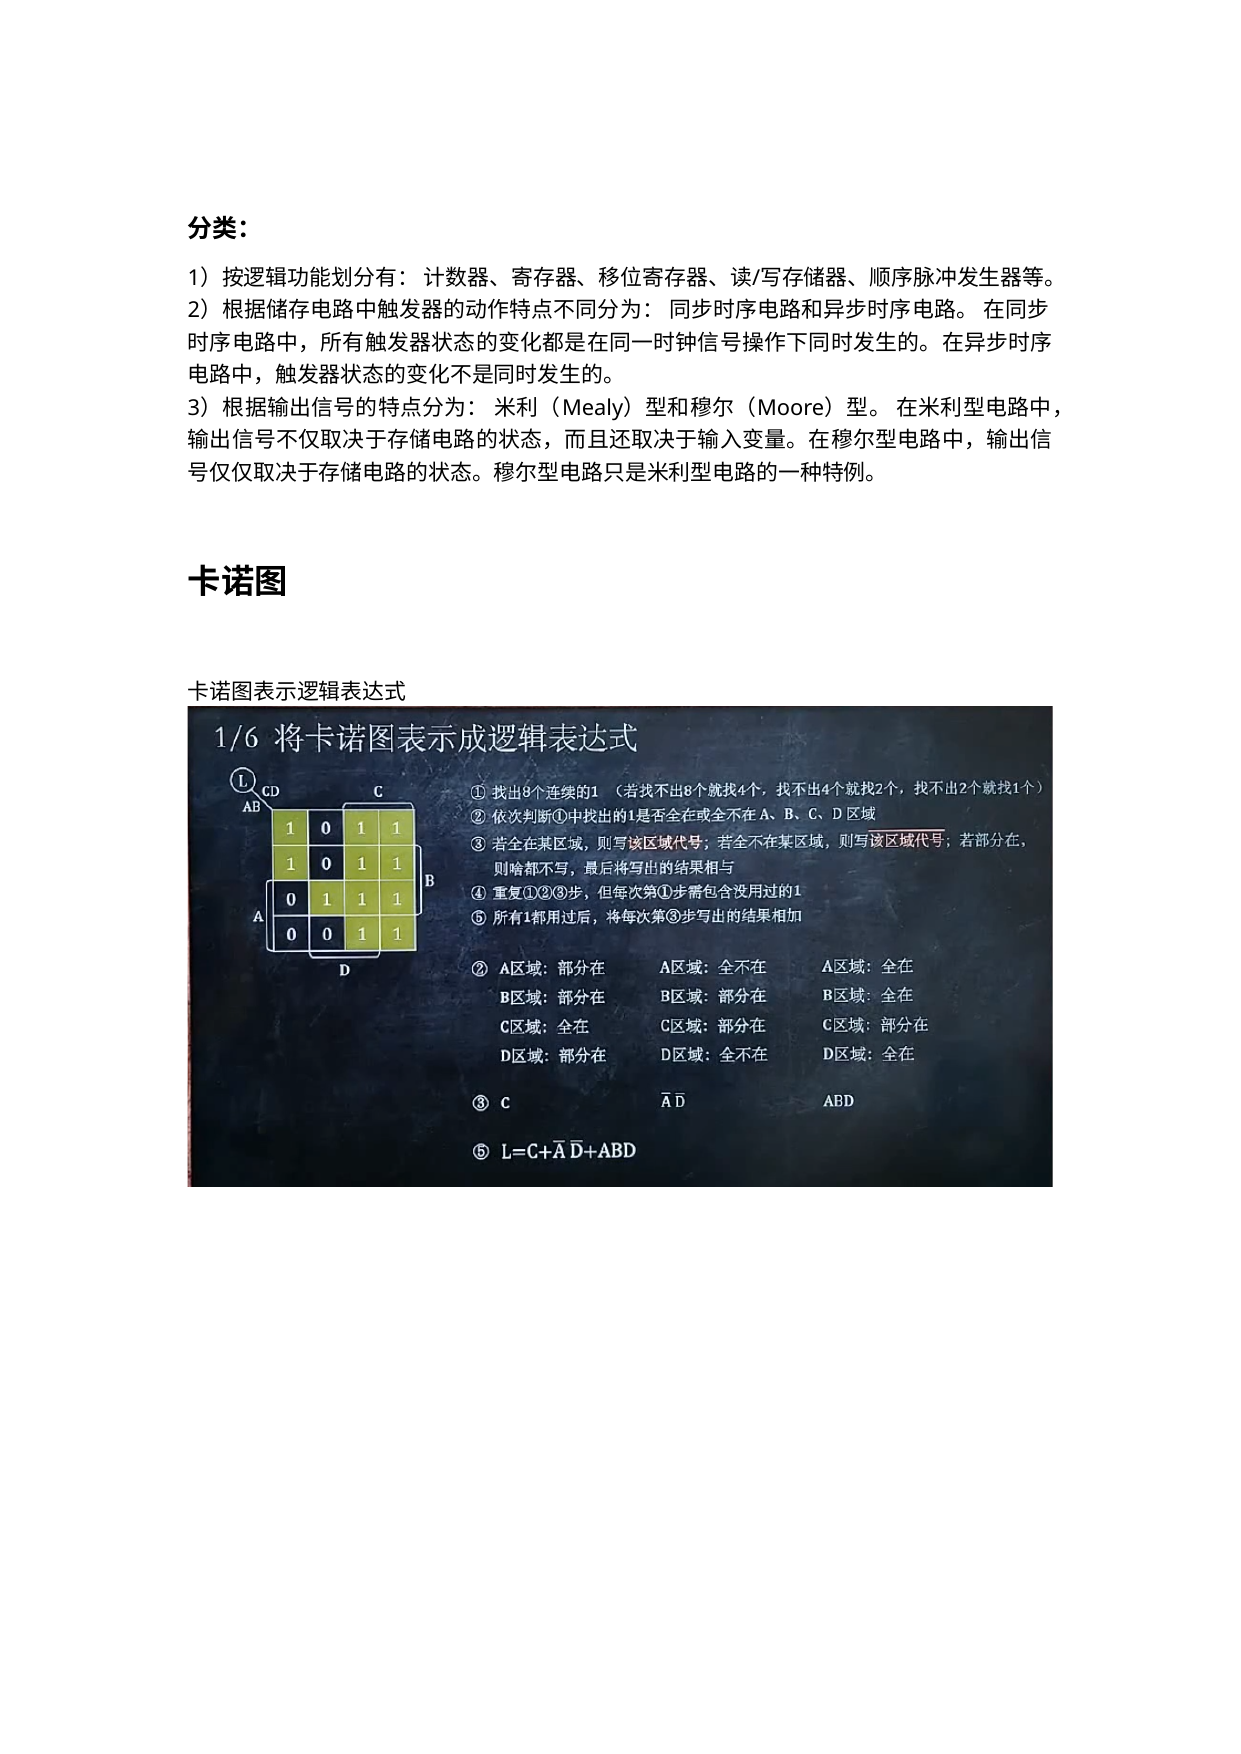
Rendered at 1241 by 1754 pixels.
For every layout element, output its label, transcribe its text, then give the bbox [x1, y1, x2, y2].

text 分类： [187, 194, 1053, 259]
text 2）根据储存电路中触发器的动作特点不同分为： 同步时序电路和异步时序电路。 在同步时序电路中，所有触发器状态的变化都是在同一时钟信号操作下同时发生的。在异步时序电路中，触发器状态的变化不是同时发生的。 [187, 292, 1053, 389]
text 1）按逻辑功能划分有： 计数器、寄存器、移位寄存器、读/写存储器、顺序脉冲发生器等。 [187, 259, 1053, 292]
subtitle 卡诺图 [187, 547, 1053, 612]
text 3）根据输出信号的特点分为： 米利（Mealy）型和穆尔（Moore）型。 在米利型电路中，输出信号不仅取决于存储电路的状态，而且还取决于输入变量。在穆尔型电路中，输出信号仅仅取决于存储电路的状态。穆尔型电路只是米利型电路的一种特例。 [187, 389, 1053, 487]
picture [187, 706, 1053, 1187]
text 卡诺图表示逻辑表达式 [187, 674, 1053, 706]
